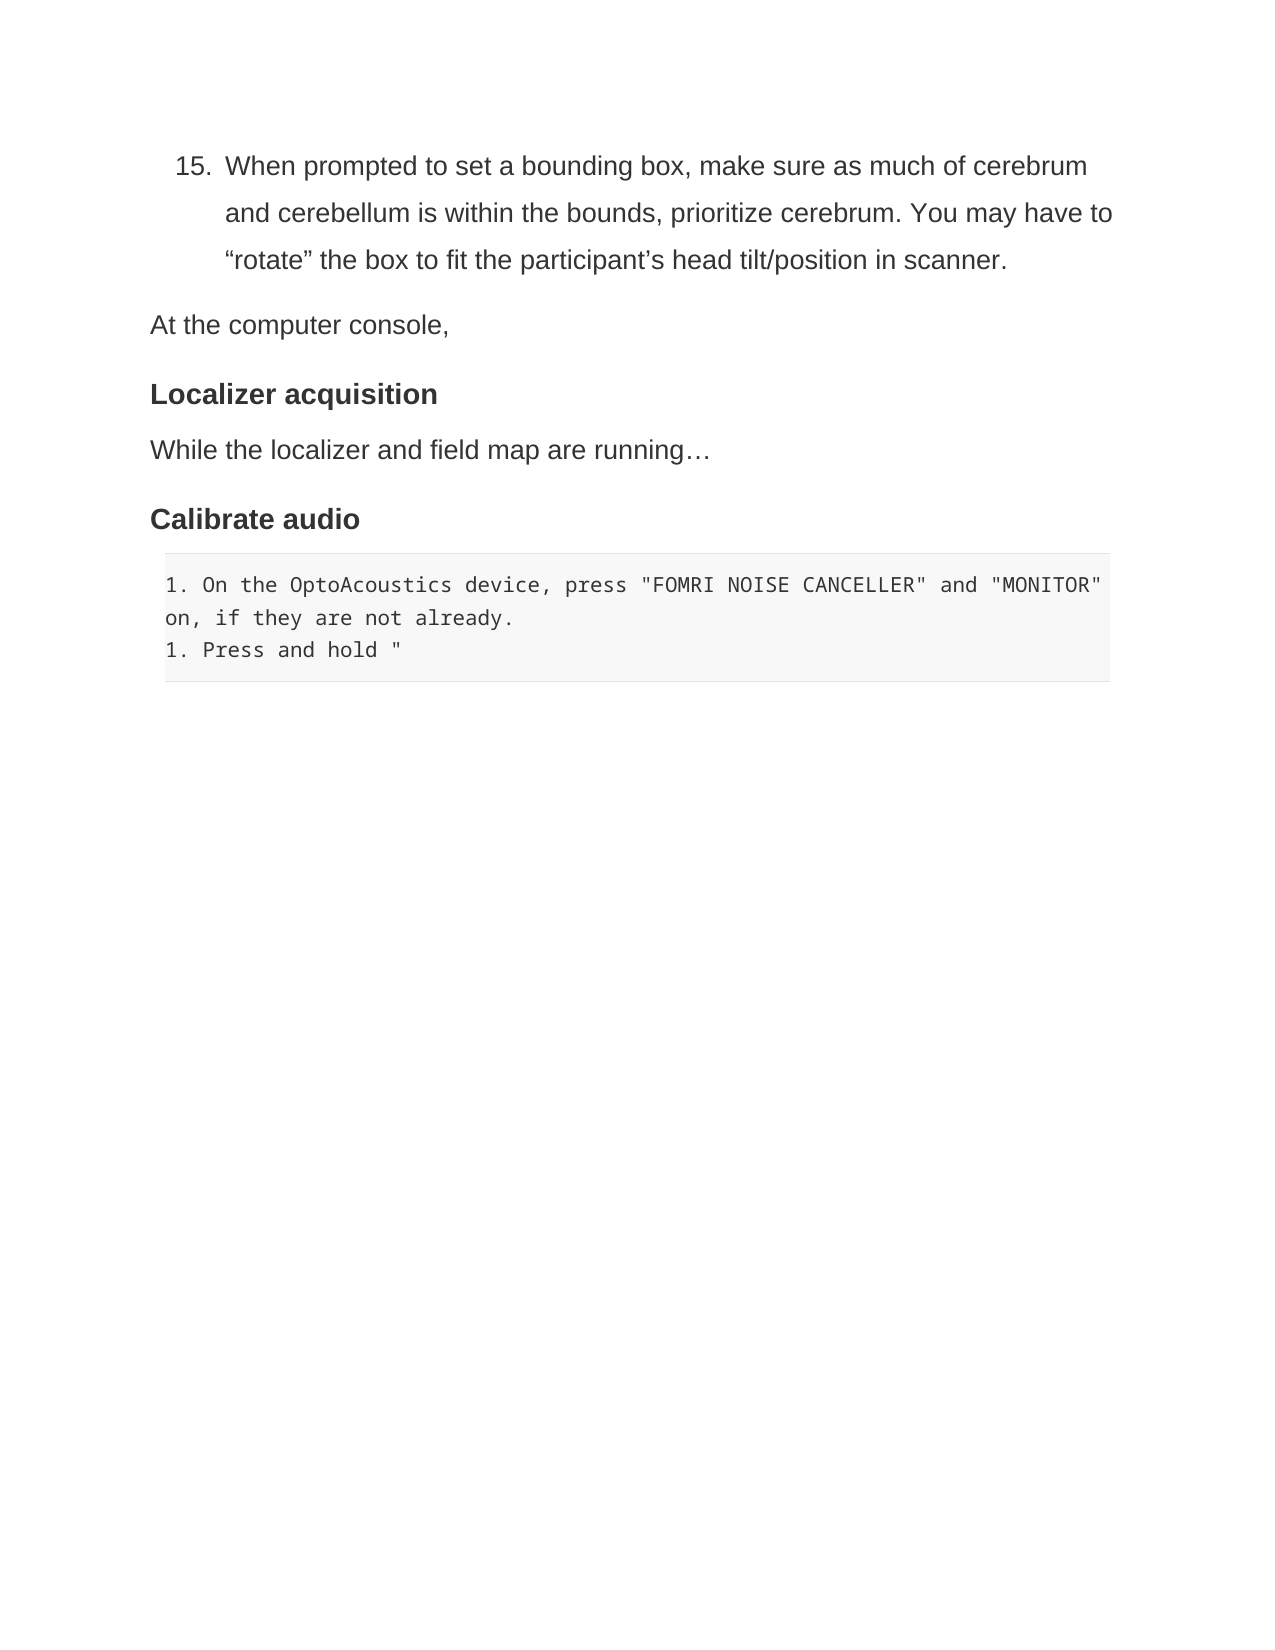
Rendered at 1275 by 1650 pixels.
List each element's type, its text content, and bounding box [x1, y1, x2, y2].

text 1. On the OptoAcoustics device, press "FOMRI NOISE CANCELLER" and "MONITOR" on, if they are not already. 1. Press and hold " [165, 554, 1110, 681]
text While the localizer and field map are running… [150, 434, 1125, 466]
text At the computer console, [150, 309, 1125, 341]
list When prompted to set a bounding box, make sure as much of cerebrum and cerebellum is within the bounds, prioritize cerebrum. You may have to “rotate” the box to fit the participant’s head tilt/position in scanner. [175, 150, 1125, 275]
subtitle Calibrate audio [150, 502, 1125, 536]
subtitle Localizer acquisition [150, 377, 1125, 411]
